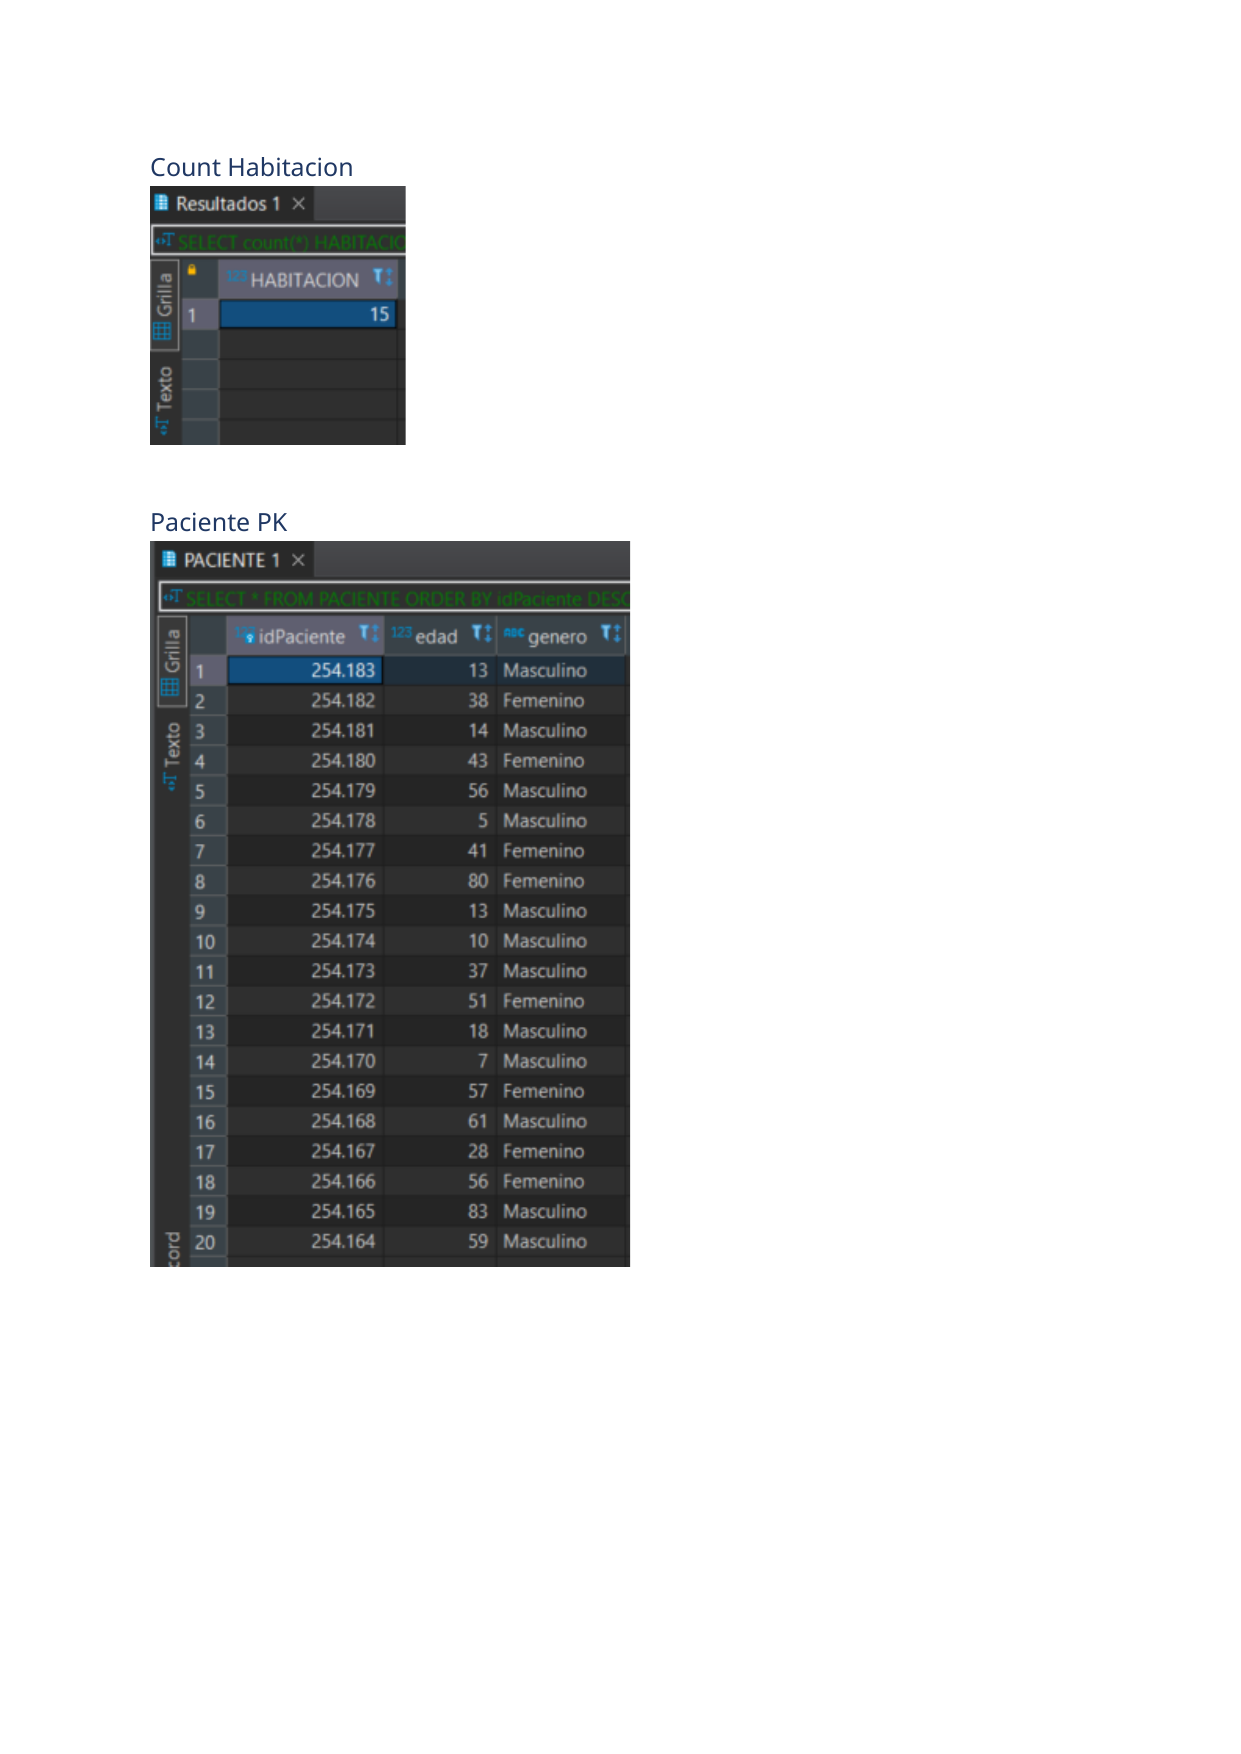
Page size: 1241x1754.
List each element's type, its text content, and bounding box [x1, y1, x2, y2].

picture [150, 186, 406, 445]
subtitle Count Habitacion [150, 150, 1090, 184]
subtitle Paciente PK [150, 505, 1090, 539]
picture [150, 541, 630, 1267]
